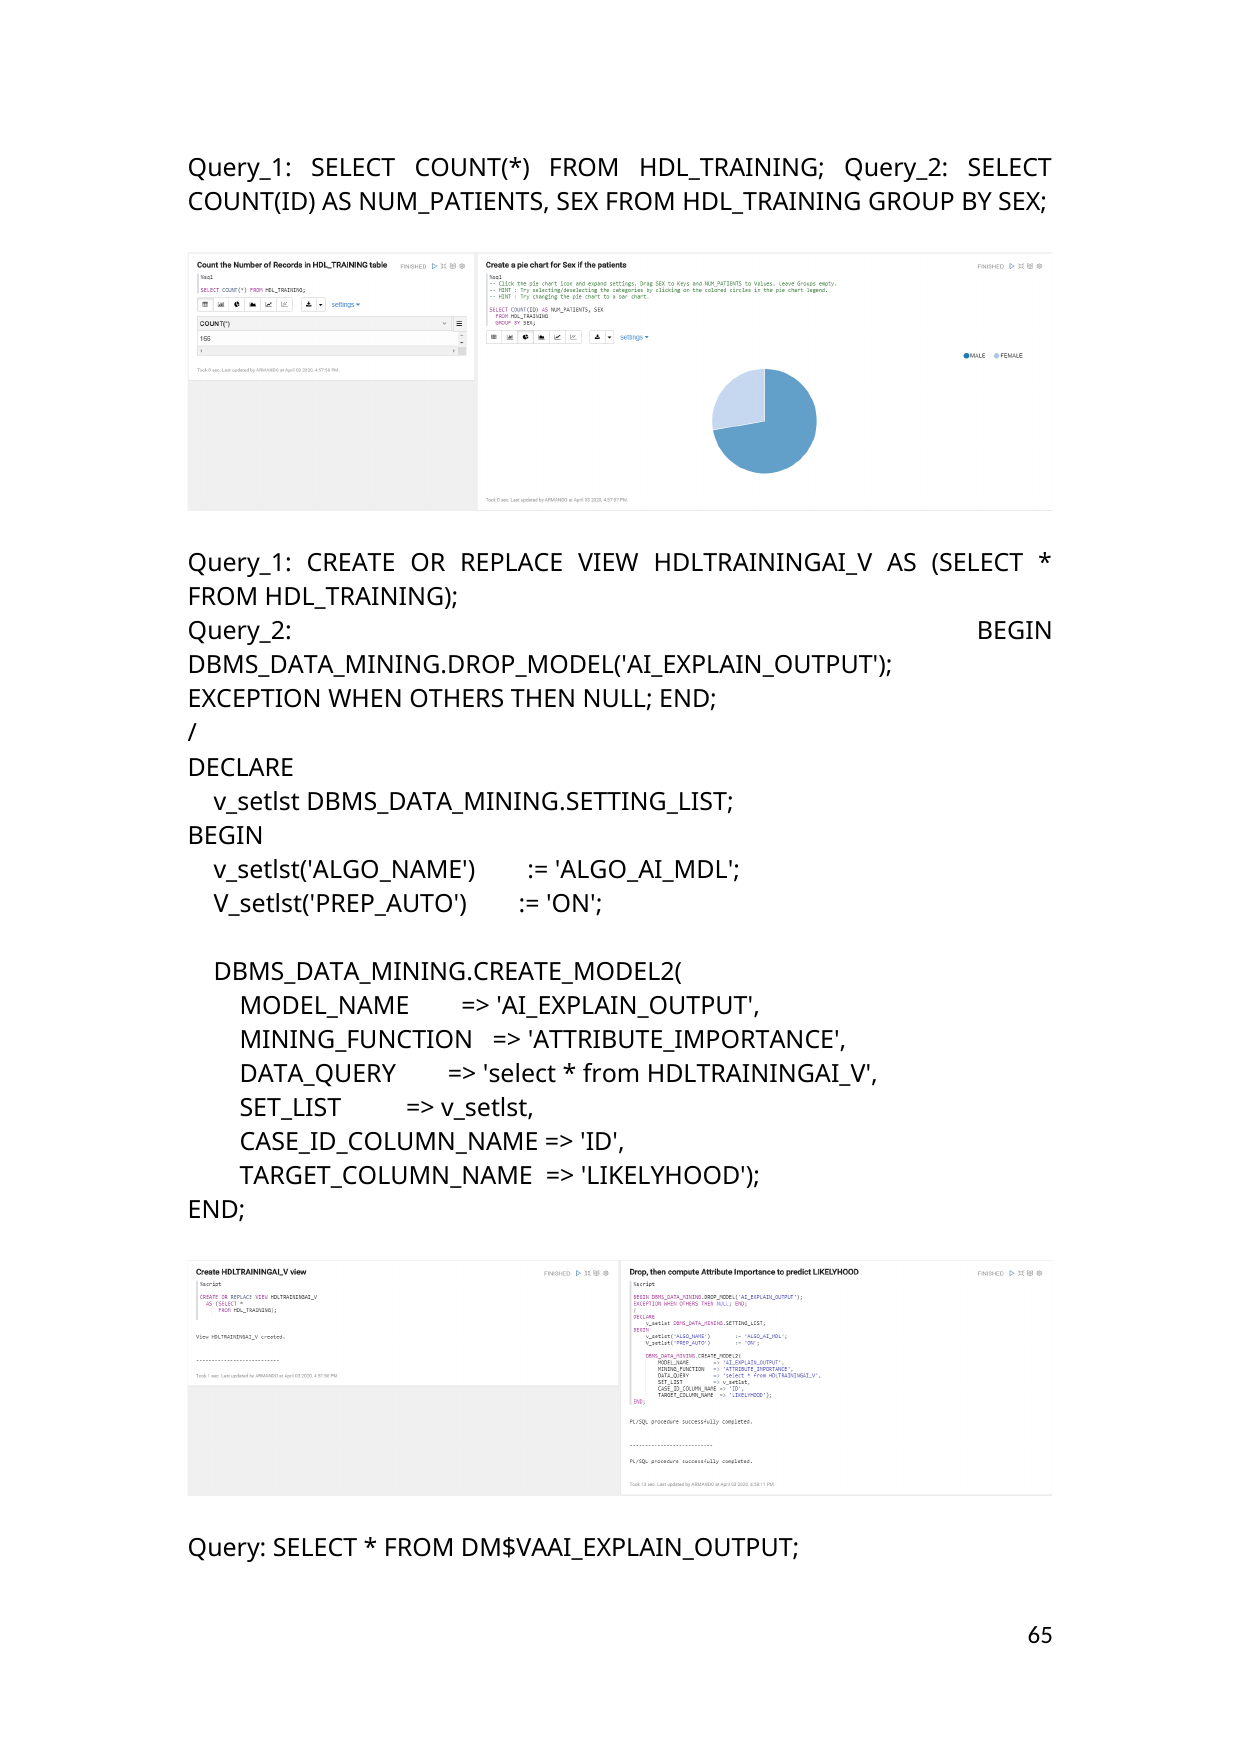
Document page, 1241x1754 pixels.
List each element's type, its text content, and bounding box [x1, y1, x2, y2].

text DATA_QUERY => 'select * from HDLTRAININGAI_V', [187, 1056, 1053, 1090]
text EXCEPTION WHEN OTHERS THEN NULL; END; [187, 681, 1053, 715]
text DECLARE [187, 749, 1053, 783]
text SET_LIST => v_setlst, [187, 1090, 1053, 1124]
text MINING_FUNCTION => 'ATTRIBUTE_IMPORTANCE', [187, 1022, 1053, 1056]
text V_setlst('PREP_AUTO') := 'ON'; [187, 885, 1053, 919]
text v_setlst('ALGO_NAME') := 'ALGO_AI_MDL'; [187, 851, 1053, 885]
text / [187, 715, 1053, 749]
text Query: SELECT * FROM DM$VAAI_EXPLAIN_OUTPUT; [187, 1530, 1053, 1564]
text TARGET_COLUMN_NAME => 'LIKELYHOOD'); [187, 1158, 1053, 1192]
text BEGIN [187, 817, 1053, 851]
text Query_1: SELECT COUNT(*) FROM HDL_TRAINING; Query_2: SELECT COUNT(ID) AS NUM_PATIENTS, SEX FROM HDL_TRAINING GROUP BY SEX; [187, 150, 1053, 218]
picture [187, 252, 1053, 511]
text v_setlst DBMS_DATA_MINING.SETTING_LIST; [187, 783, 1053, 817]
text CASE_ID_COLUMN_NAME => 'ID', [187, 1124, 1053, 1158]
text MODEL_NAME => 'AI_EXPLAIN_OUTPUT', [187, 988, 1053, 1022]
text END; [187, 1192, 1053, 1226]
text Query_2: BEGIN DBMS_DATA_MINING.DROP_MODEL('AI_EXPLAIN_OUTPUT'); [187, 613, 1053, 681]
text DBMS_DATA_MINING.CREATE_MODEL2( [187, 953, 1053, 988]
picture [187, 1260, 1053, 1496]
text Query_1: CREATE OR REPLACE VIEW HDLTRAININGAI_V AS (SELECT * FROM HDL_TRAINING); [187, 545, 1053, 613]
